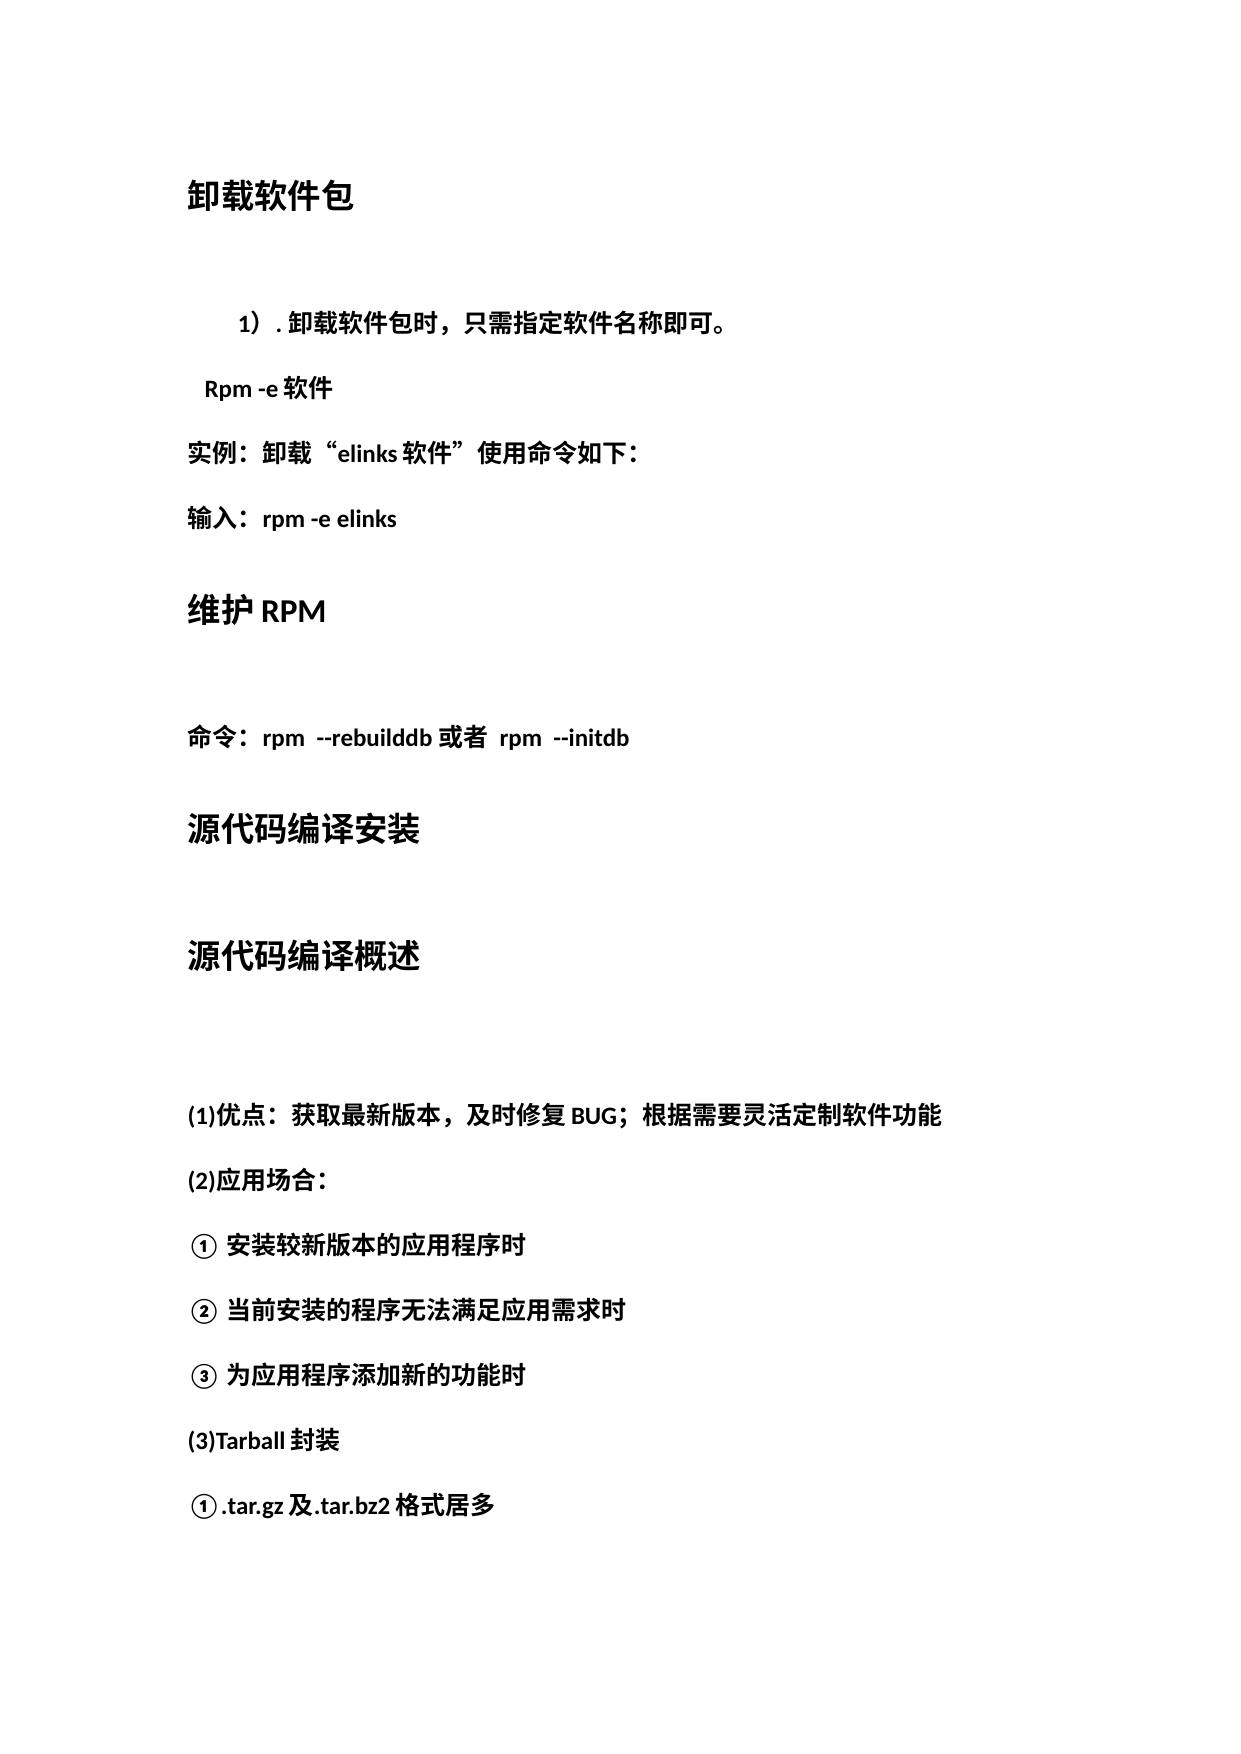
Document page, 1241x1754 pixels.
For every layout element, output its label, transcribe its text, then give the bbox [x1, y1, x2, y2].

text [187, 1081, 1053, 1536]
list 输入：rpm -e elinks [187, 484, 1053, 549]
list . 卸载软件包时，只需指定软件名称即可。 [187, 289, 1053, 354]
text 命令：rpm --rebuilddb 或者 rpm --initdb [187, 703, 1053, 768]
list 实例：卸载“elinks软件”使用命令如下： [187, 419, 1053, 484]
subtitle 维护RPM [187, 576, 1053, 641]
subtitle 源代码编译概述 [187, 921, 1053, 986]
list Rpm -e软件 [187, 354, 1053, 419]
subtitle 卸载软件包 [187, 162, 1053, 227]
subtitle 源代码编译安装 [187, 795, 1053, 860]
